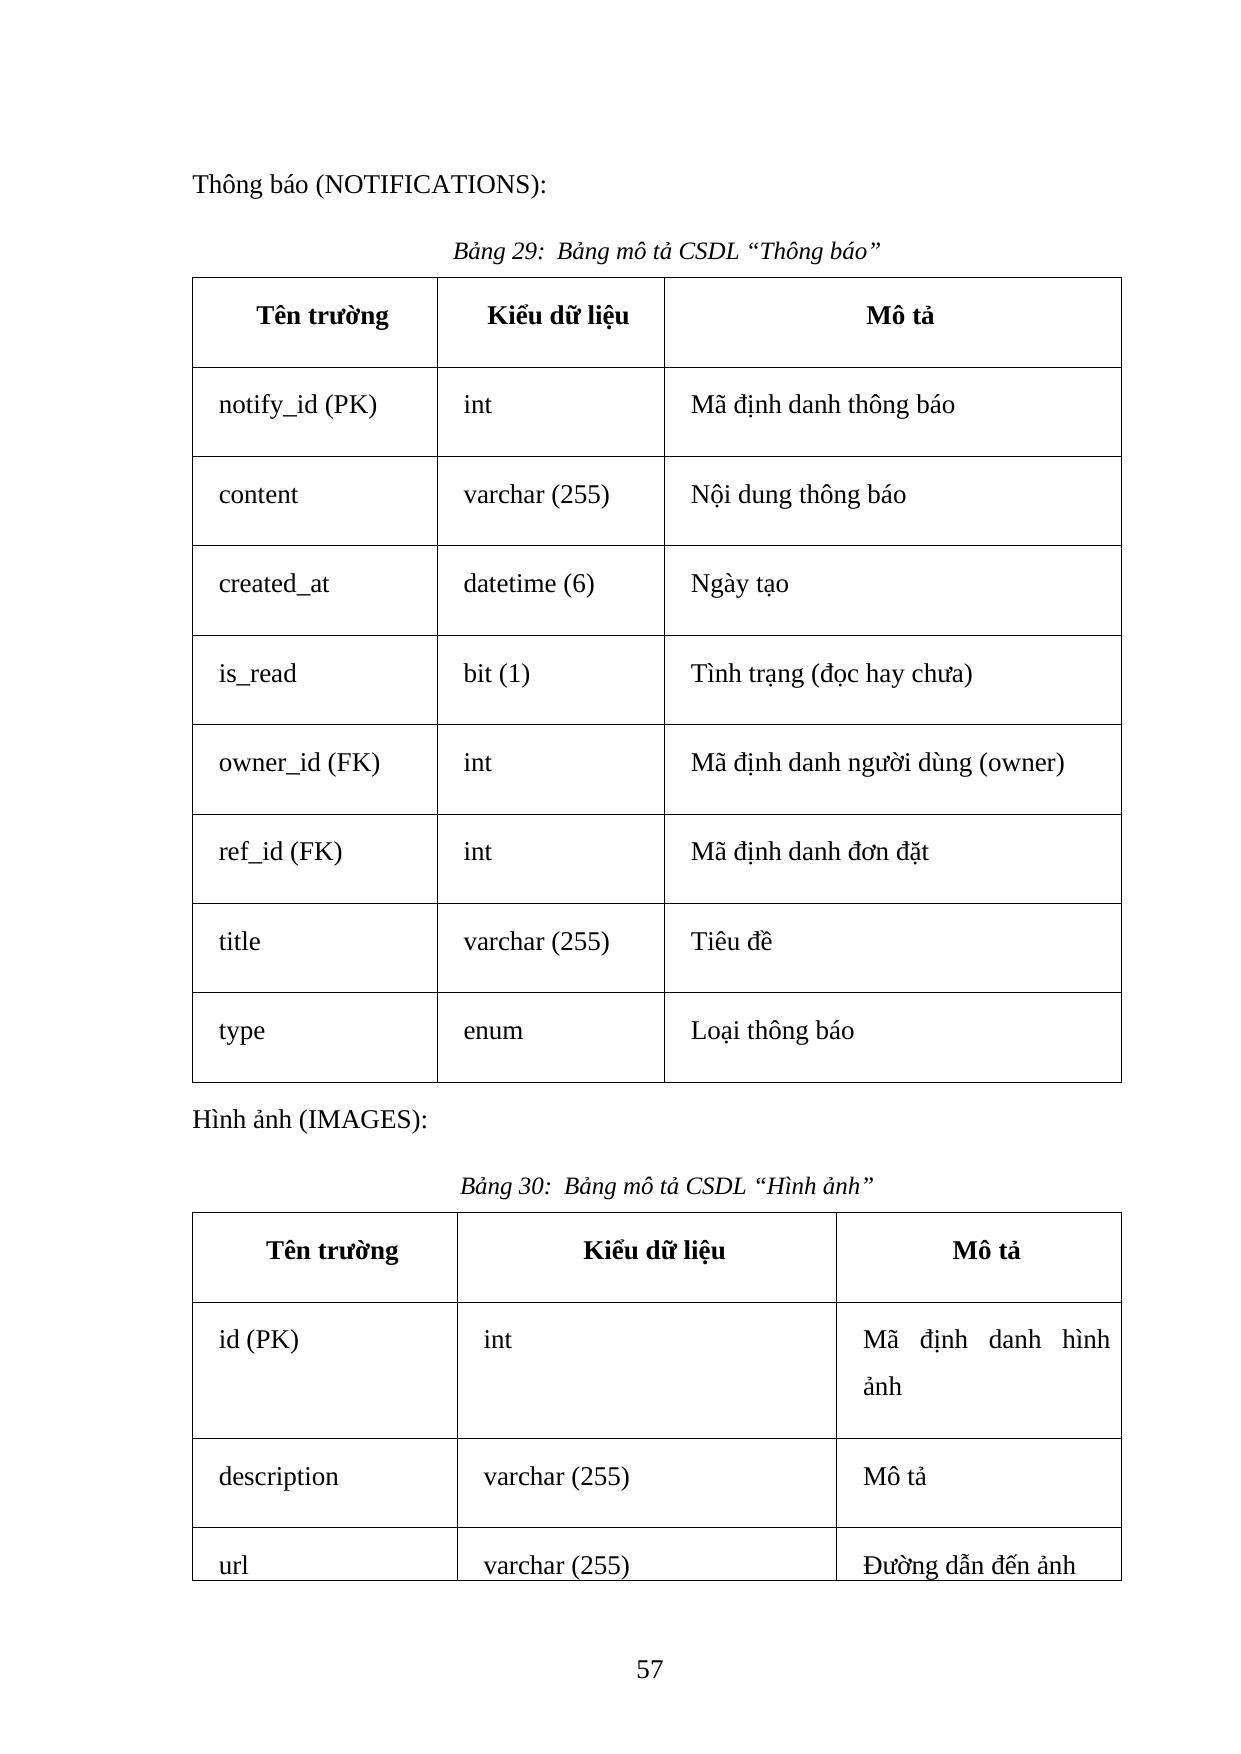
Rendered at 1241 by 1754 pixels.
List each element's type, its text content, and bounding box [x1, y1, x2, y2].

table_cell int [438, 815, 664, 903]
table_cell id (PK) [193, 1303, 457, 1438]
table_cell Loại thông báo [665, 993, 1121, 1082]
table_cell Tiêu đề [665, 904, 1121, 992]
table_cell created_at [193, 546, 437, 635]
table_header Mô tả [837, 1213, 1121, 1302]
table_cell Mã định danh thông báo [665, 368, 1121, 456]
table_cell notify_id (PK) [193, 368, 437, 456]
table_cell enum [438, 993, 664, 1082]
table_cell varchar (255) [438, 904, 664, 992]
table_cell int [458, 1303, 836, 1438]
table_cell Mã định danh hình ảnh [837, 1303, 1121, 1438]
table_cell Mã định danh đơn đặt [665, 815, 1121, 903]
table_cell ref_id (FK) [193, 815, 437, 903]
table_cell datetime (6) [438, 546, 664, 635]
table_cell Mô tả [837, 1439, 1121, 1527]
text Hình ảnh (IMAGES): [192, 1103, 1122, 1135]
table_header Tên trường [193, 278, 437, 367]
table_cell int [438, 725, 664, 813]
table_cell type [193, 993, 437, 1082]
table_header Mô tả [665, 278, 1121, 367]
table_cell varchar (255) [458, 1439, 836, 1527]
table_cell is_read [193, 636, 437, 724]
text Thông báo (NOTIFICATIONS): [192, 168, 1122, 200]
table_header Tên trường [193, 1213, 457, 1302]
table_cell Ngày tạo [665, 546, 1121, 635]
table_header Kiểu dữ liệu [458, 1213, 836, 1302]
text Bảng mô tả CSDL “Hình ảnh” [214, 1171, 1122, 1200]
text Bảng mô tả CSDL “Thông báo” [214, 236, 1122, 265]
table_cell owner_id (FK) [193, 725, 437, 813]
table_header Kiểu dữ liệu [438, 278, 664, 367]
table_cell title [193, 904, 437, 992]
table_cell varchar (255) [438, 457, 664, 545]
table_cell int [438, 368, 664, 456]
table_cell Đường dẫn đến ảnh [837, 1528, 1121, 1580]
table_cell Tình trạng (đọc hay chưa) [665, 636, 1121, 724]
table_cell description [193, 1439, 457, 1527]
table_cell bit (1) [438, 636, 664, 724]
table_cell varchar (255) [458, 1528, 836, 1580]
table_cell Mã định danh người dùng (owner) [665, 725, 1121, 813]
table_cell url [193, 1528, 457, 1580]
table_cell Nội dung thông báo [665, 457, 1121, 545]
table_cell content [193, 457, 437, 545]
